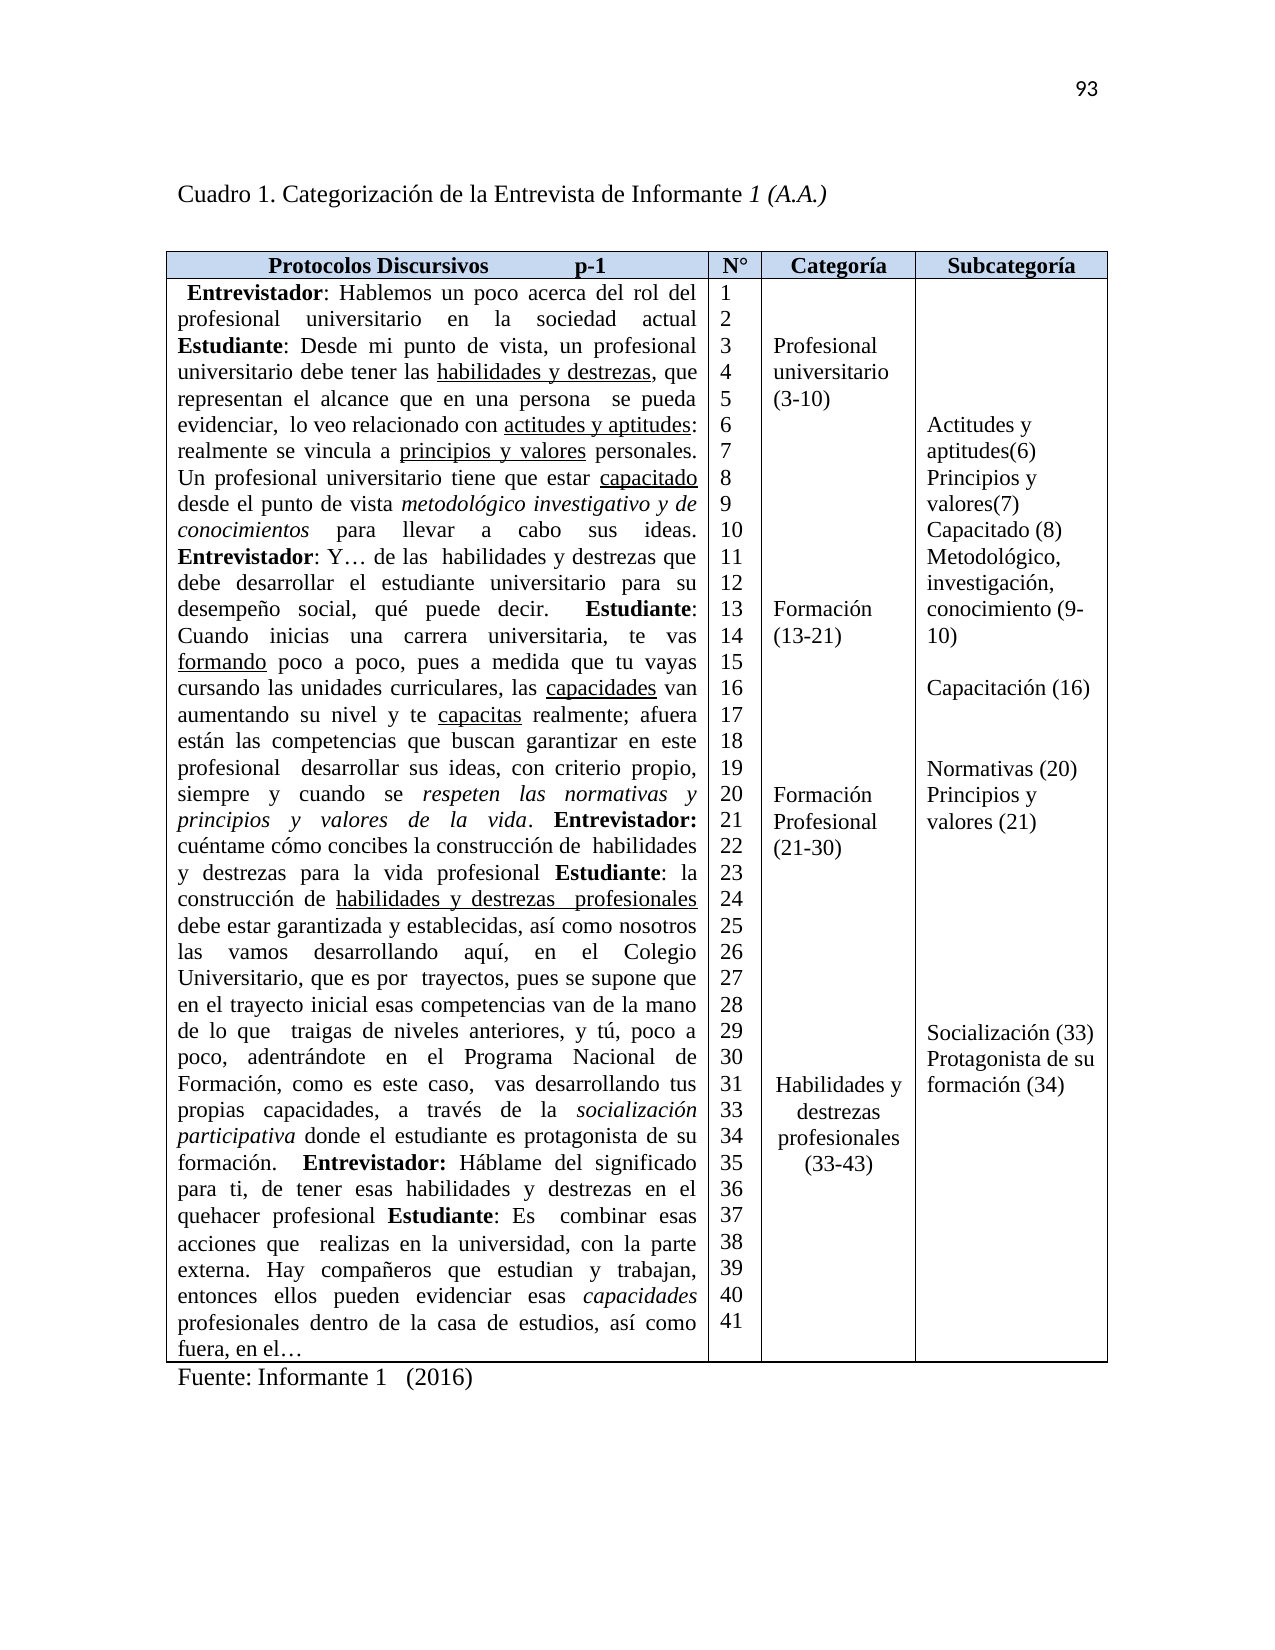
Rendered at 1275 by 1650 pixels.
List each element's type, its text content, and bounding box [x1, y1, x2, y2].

table_header N° [709, 252, 761, 278]
table_cell Actitudes y aptitudes(6) Principios y valores(7) Capacitado (8) Metodológico, investigación, conocimiento (9-10) Capacitación (16) Normativas (20) Principios y valores (21) Socialización (33) Protagonista de su formación (34) [916, 279, 1107, 1361]
text Fuente: Informante 1 (2016) [177, 1363, 1098, 1391]
table_cell 1 2 3 4 5 6 7 8 9 10 11 12 13 14 15 16 17 18 19 20 21 22 23 24 25 26 27 28 29 30 31 33 34 35 36 37 38 39 40 41 [709, 279, 761, 1361]
table_header Categoría [762, 252, 915, 278]
table_cell Entrevistador: Hablemos un poco acerca del rol del profesional universitario en la sociedad actual Estudiante: Desde mi punto de vista, un profesional universitario debe tener las habilidades y destrezas, que representan el alcance que en una persona se pueda evidenciar, lo veo relacionado con actitudes y aptitudes: realmente se vincula a principios y valores personales. Un profesional universitario tiene que estar capacitado desde el punto de vista metodológico investigativo y de conocimientos para llevar a cabo sus ideas. Entrevistador: Y… de las habilidades y destrezas que debe desarrollar el estudiante universitario para su desempeño social, qué puede decir. Estudiante: Cuando inicias una carrera universitaria, te vas formando poco a poco, pues a medida que tu vayas cursando las unidades curriculares, las capacidades van aumentando su nivel y te capacitas realmente; afuera están las competencias que buscan garantizar en este profesional desarrollar sus ideas, con criterio propio, siempre y cuando se respeten las normativas y principios y valores de la vida. Entrevistador: cuéntame cómo concibes la construcción de habilidades y destrezas para la vida profesional Estudiante: la construcción de habilidades y destrezas profesionales debe estar garantizada y establecidas, así como nosotros las vamos desarrollando aquí, en el Colegio Universitario, que es por trayectos, pues se supone que en el trayecto inicial esas competencias van de la mano de lo que traigas de niveles anteriores, y tú, poco a poco, adentrándote en el Programa Nacional de Formación, como es este caso, vas desarrollando tus propias capacidades, a través de la socialización participativa donde el estudiante es protagonista de su formación. Entrevistador: Háblame del significado para ti, de tener esas habilidades y destrezas en el quehacer profesional Estudiante: Es combinar esas acciones que realizas en la universidad, con la parte externa. Hay compañeros que estudian y trabajan, entonces ellos pueden evidenciar esas capacidades profesionales dentro de la casa de estudios, así como fuera, en el… [167, 279, 708, 1361]
table_cell Profesional universitario (3-10) Formación (13-21) Formación Profesional (21-30) Habilidades y destrezas profesionales (33-43) [762, 279, 915, 1361]
text Cuadro 1. Categorización de la Entrevista de Informante 1 (A.A.) [177, 179, 1098, 208]
table_header Protocolos Discursivos p-1 [167, 252, 708, 278]
table_header Subcategoría [916, 252, 1107, 278]
